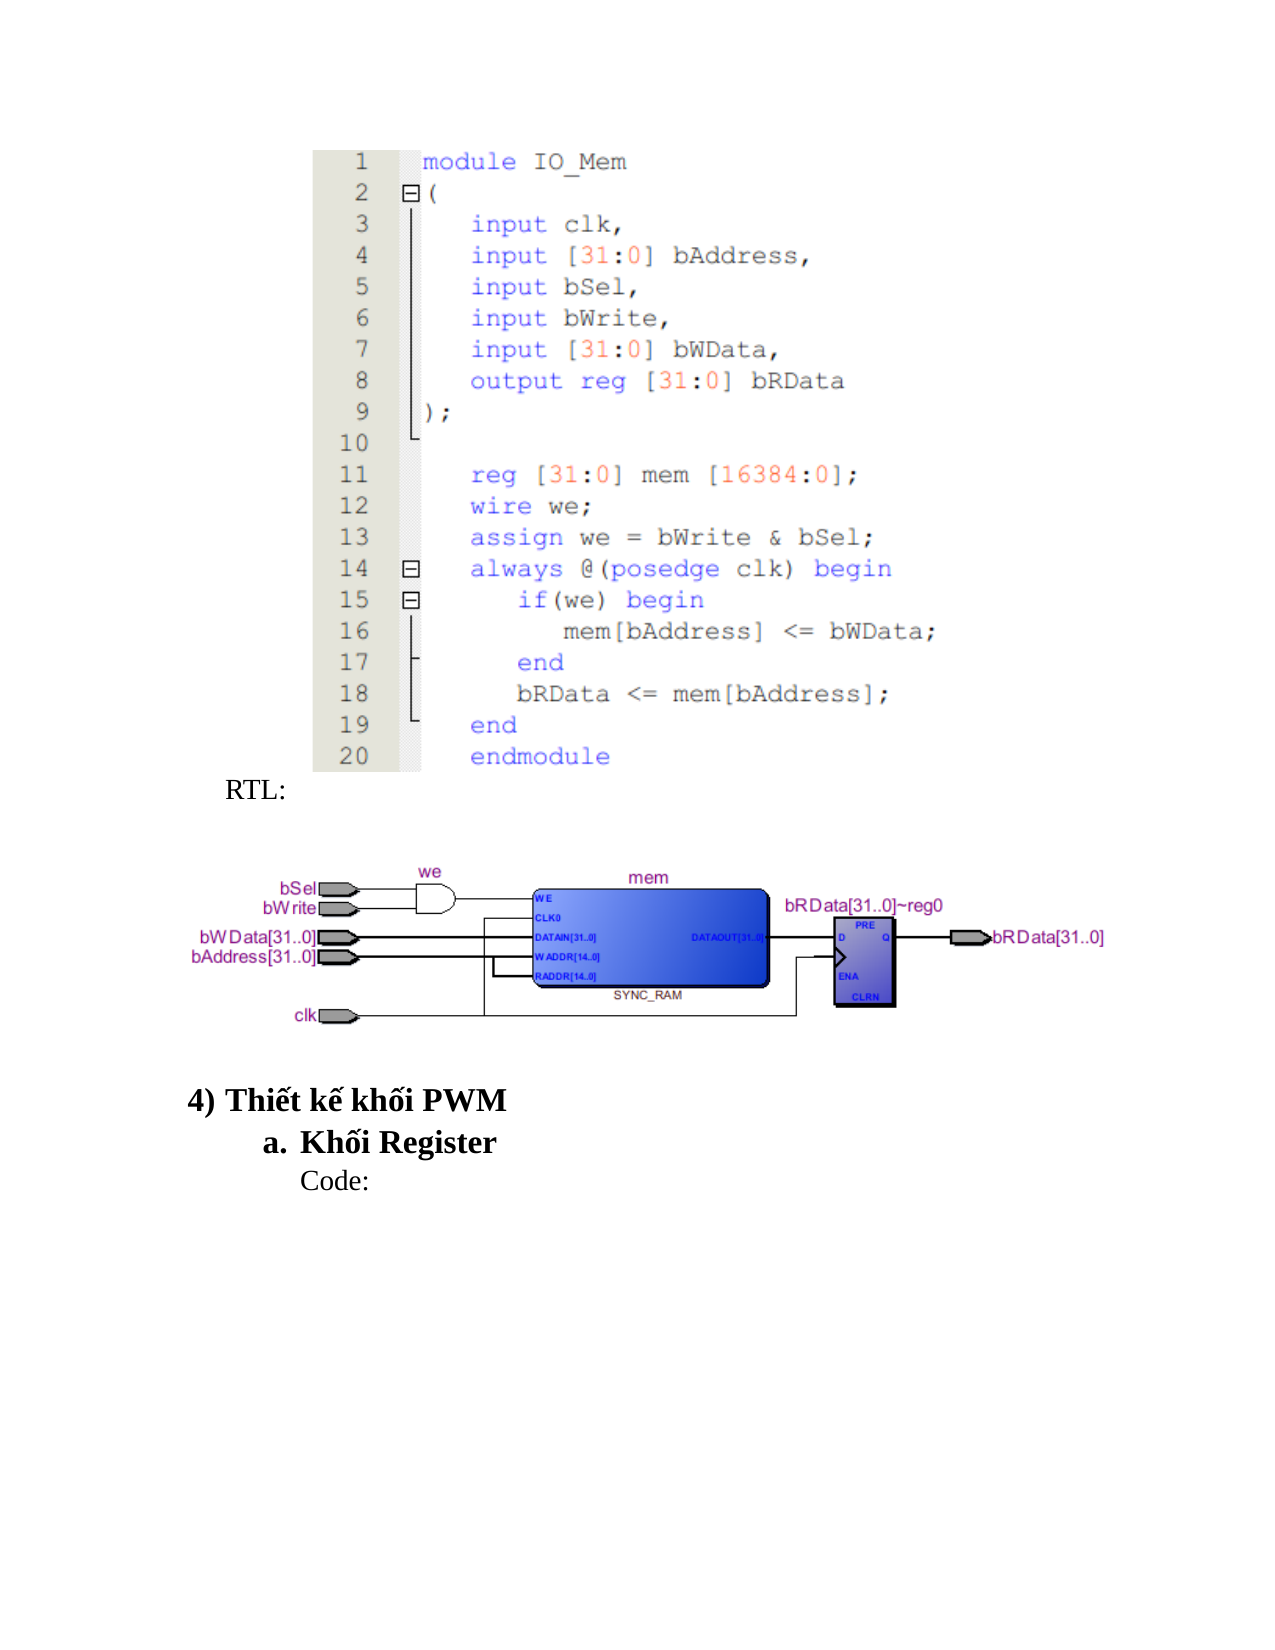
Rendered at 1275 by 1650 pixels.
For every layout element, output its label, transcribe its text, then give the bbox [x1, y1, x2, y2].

picture [150, 824, 1125, 1081]
list RTL: [225, 772, 1125, 806]
list Khối Register [262, 1122, 1125, 1160]
list Thiết kế khối PWM [187, 1081, 1125, 1119]
list Code: [300, 1163, 1125, 1197]
picture [312, 150, 963, 772]
